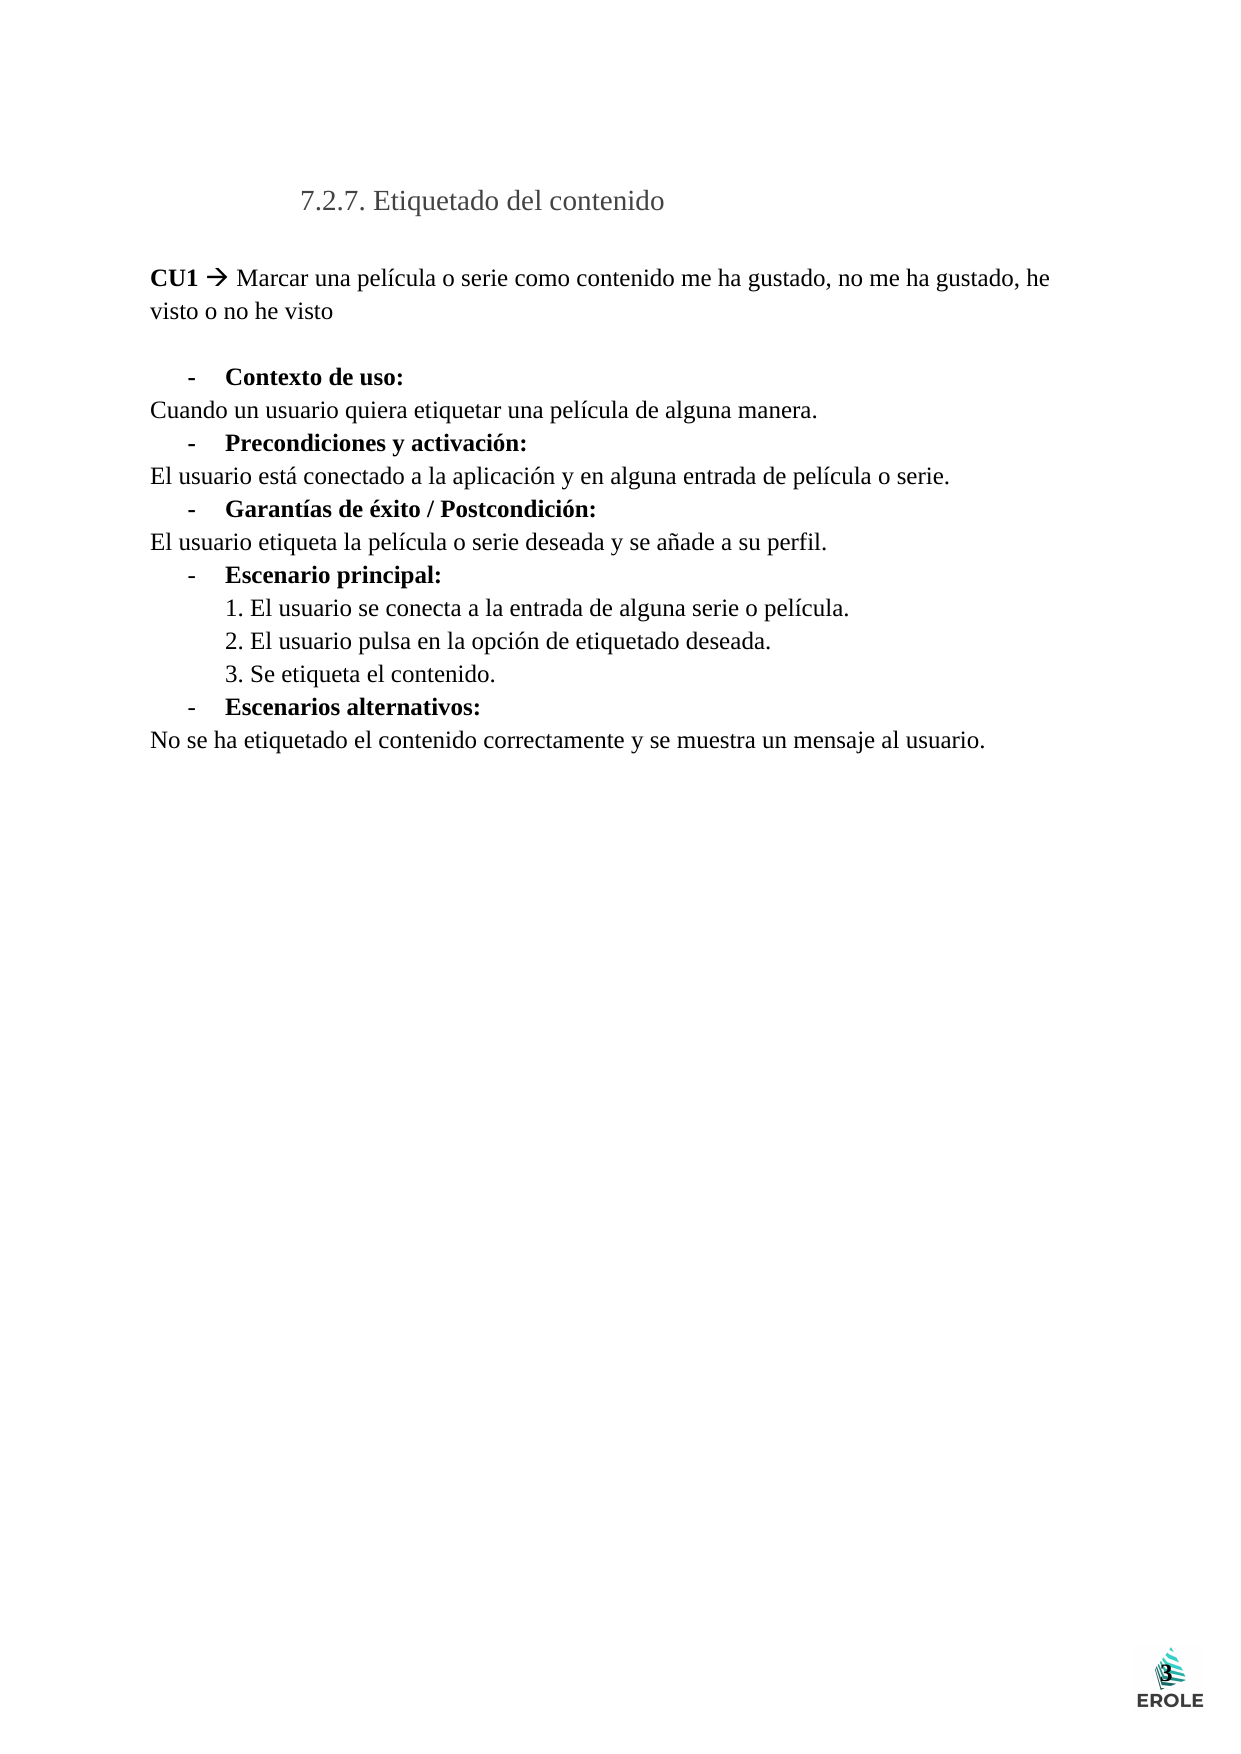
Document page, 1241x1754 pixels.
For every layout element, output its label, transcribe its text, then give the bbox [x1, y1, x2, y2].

text 3. Se etiqueta el contenido. [150, 659, 1090, 688]
text El usuario etiqueta la película o serie deseada y se añade a su perfil. [150, 527, 1090, 556]
text 1. El usuario se conecta a la entrada de alguna serie o película. [150, 593, 1090, 622]
list Contexto de uso: [187, 362, 1090, 391]
text - Escenarios alternativos: [150, 692, 1090, 721]
text No se ha etiquetado el contenido correctamente y se muestra un mensaje al usuario. [150, 726, 1090, 754]
text El usuario está conectado a la aplicación y en alguna entrada de película o serie. [150, 461, 1090, 490]
subtitle 7.2.7. Etiquetado del contenido [225, 183, 1090, 217]
list Precondiciones y activación: [187, 428, 1090, 457]
picture [1133, 1646, 1205, 1709]
text - Escenario principal: [150, 560, 1090, 589]
list Garantías de éxito / Postcondición: [187, 494, 1090, 523]
text 2. El usuario pulsa en la opción de etiquetado deseada. [225, 626, 1090, 655]
text CU1 Marcar una película o serie como contenido me ha gustado, no me ha gustado, he visto o no he visto [150, 263, 1090, 325]
text Cuando un usuario quiera etiquetar una película de alguna manera. [150, 395, 1090, 424]
